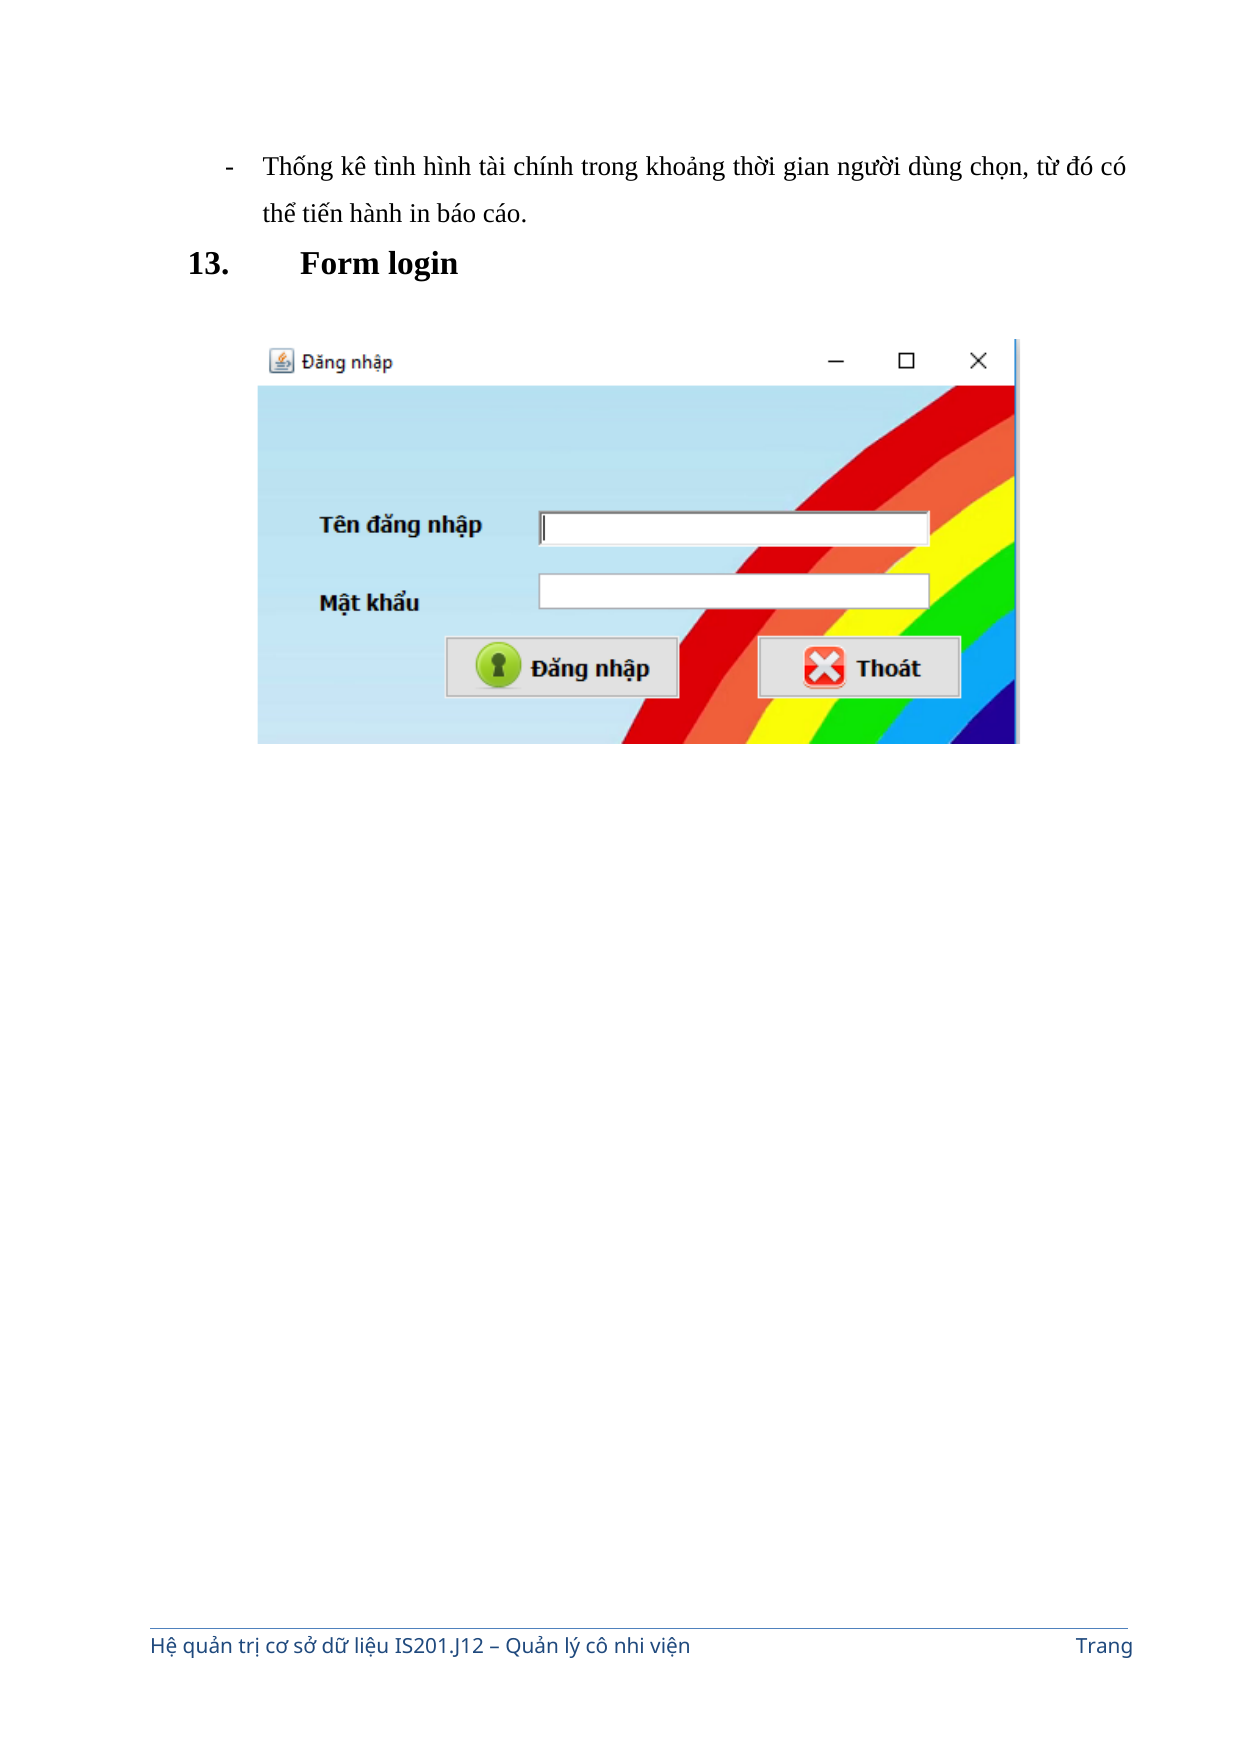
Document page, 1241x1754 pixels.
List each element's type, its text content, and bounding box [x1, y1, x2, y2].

list Thống kê tình hình tài chính trong khoảng thời gian người dùng chọn, từ đó có thể tiến hành in báo cáo. [225, 150, 1128, 228]
picture [257, 339, 1020, 744]
list Form login [187, 243, 1128, 282]
